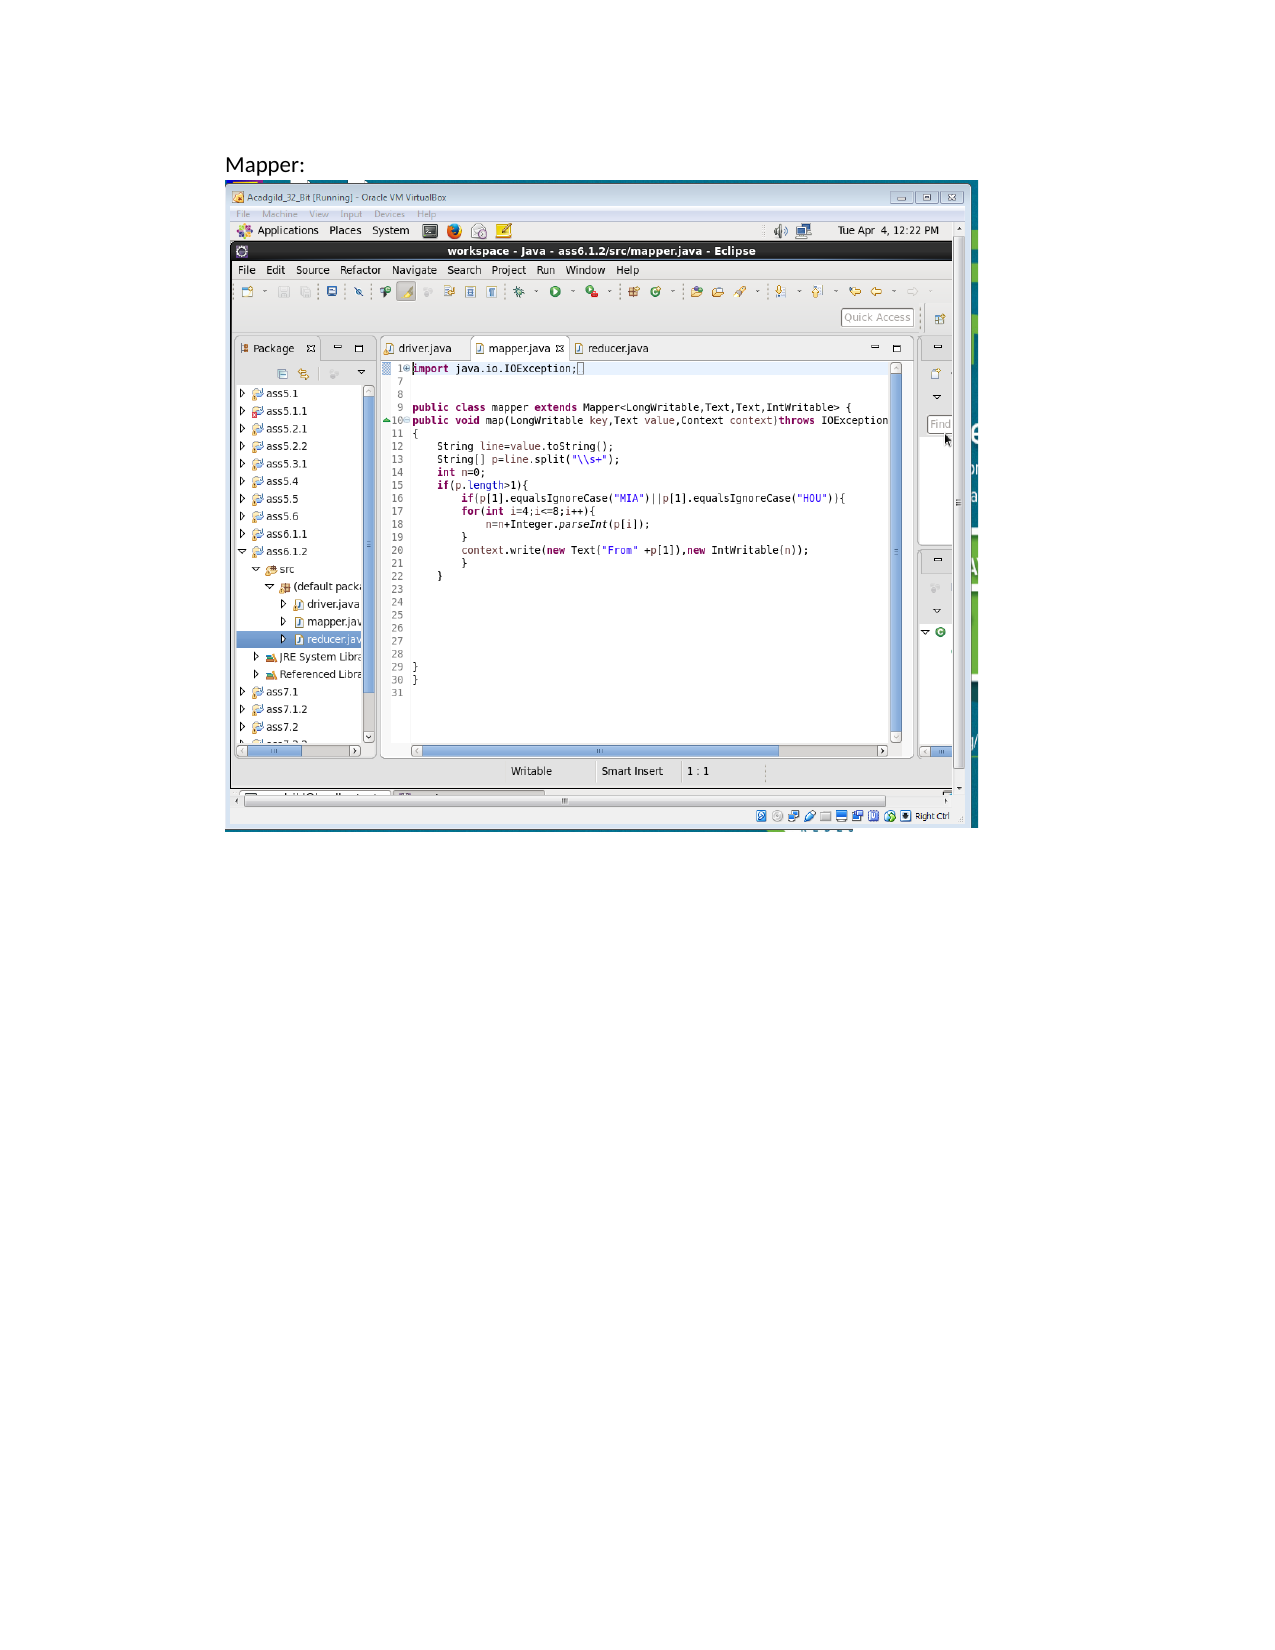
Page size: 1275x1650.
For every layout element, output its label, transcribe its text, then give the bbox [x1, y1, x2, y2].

picture [225, 180, 979, 832]
list Mapper: [225, 150, 1125, 178]
